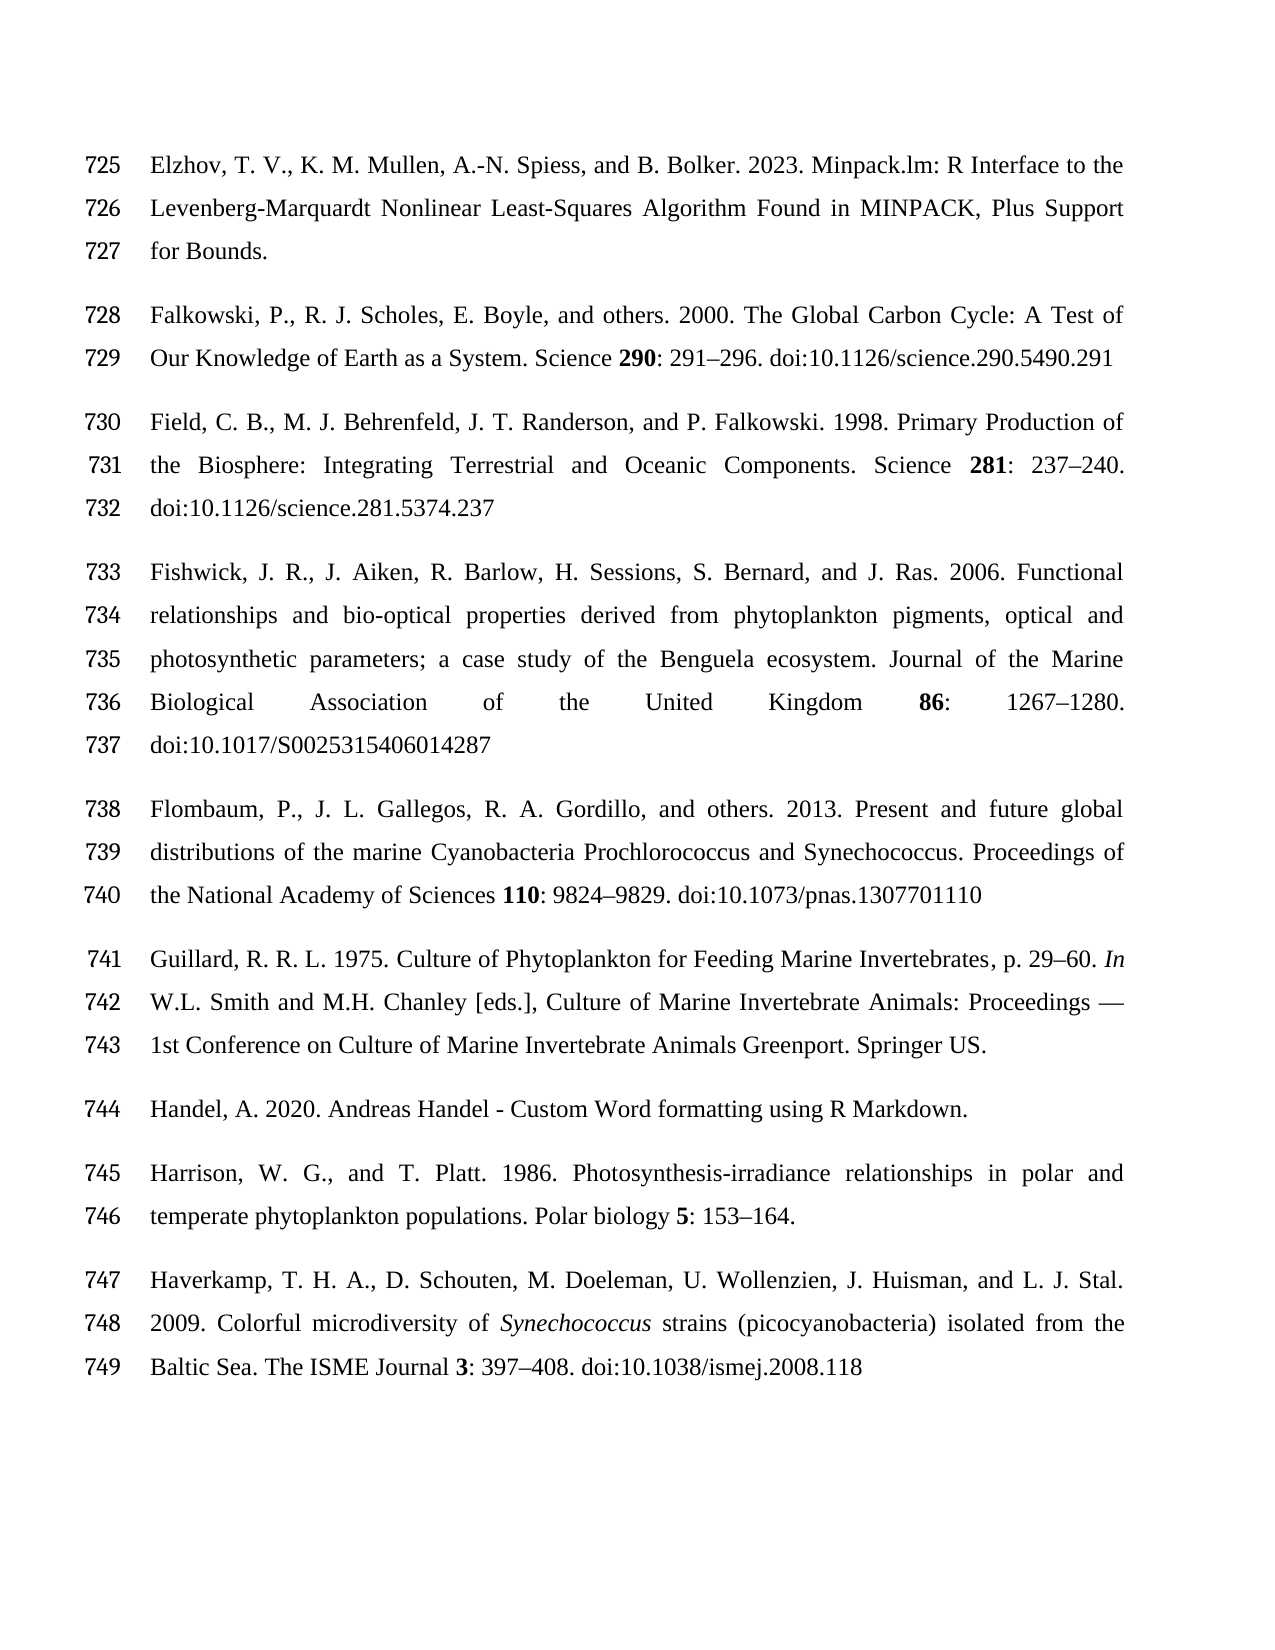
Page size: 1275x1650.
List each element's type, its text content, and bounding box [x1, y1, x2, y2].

text Field, C. B., M. J. Behrenfeld, J. T. Randerson, and P. Falkowski. 1998. Primary Production of the Biosphere: Integrating Terrestrial and Oceanic Components. Science 281: 237–240. doi:10.1126/science.281.5374.237 [150, 407, 1125, 522]
text Elzhov, T. V., K. M. Mullen, A.-N. Spiess, and B. Bolker. 2023. Minpack.lm: R Interface to the Levenberg-Marquardt Nonlinear Least-Squares Algorithm Found in MINPACK, Plus Support for Bounds. [150, 150, 1125, 265]
text Fishwick, J. R., J. Aiken, R. Barlow, H. Sessions, S. Bernard, and J. Ras. 2006. Functional relationships and bio-optical properties derived from phytoplankton pigments, optical and photosynthetic parameters; a case study of the Benguela ecosystem. Journal of the Marine Biological Association of the United Kingdom 86: 1267–1280. doi:10.1017/S0025315406014287 [150, 557, 1125, 759]
text Harrison, W. G., and T. Platt. 1986. Photosynthesis-irradiance relationships in polar and temperate phytoplankton populations. Polar biology 5: 153–164. [150, 1158, 1125, 1230]
text Falkowski, P., R. J. Scholes, E. Boyle, and others. 2000. The Global Carbon Cycle: A Test of Our Knowledge of Earth as a System. Science 290: 291–296. doi:10.1126/science.290.5490.291 [150, 300, 1125, 372]
text Guillard, R. R. L. 1975. Culture of Phytoplankton for Feeding Marine Invertebrates, p. 29–60. In W.L. Smith and M.H. Chanley [eds.], Culture of Marine Invertebrate Animals: Proceedings — 1st Conference on Culture of Marine Invertebrate Animals Greenport. Springer US. [150, 944, 1125, 1059]
text Handel, A. 2020. Andreas Handel - Custom Word formatting using R Markdown. [150, 1094, 1125, 1123]
text Flombaum, P., J. L. Gallegos, R. A. Gordillo, and others. 2013. Present and future global distributions of the marine Cyanobacteria Prochlorococcus and Synechococcus. Proceedings of the National Academy of Sciences 110: 9824–9829. doi:10.1073/pnas.1307701110 [150, 794, 1125, 909]
text Haverkamp, T. H. A., D. Schouten, M. Doeleman, U. Wollenzien, J. Huisman, and L. J. Stal. 2009. Colorful microdiversity of Synechococcus strains (picocyanobacteria) isolated from the Baltic Sea. The ISME Journal 3: 397–408. doi:10.1038/ismej.2008.118 [150, 1265, 1125, 1380]
